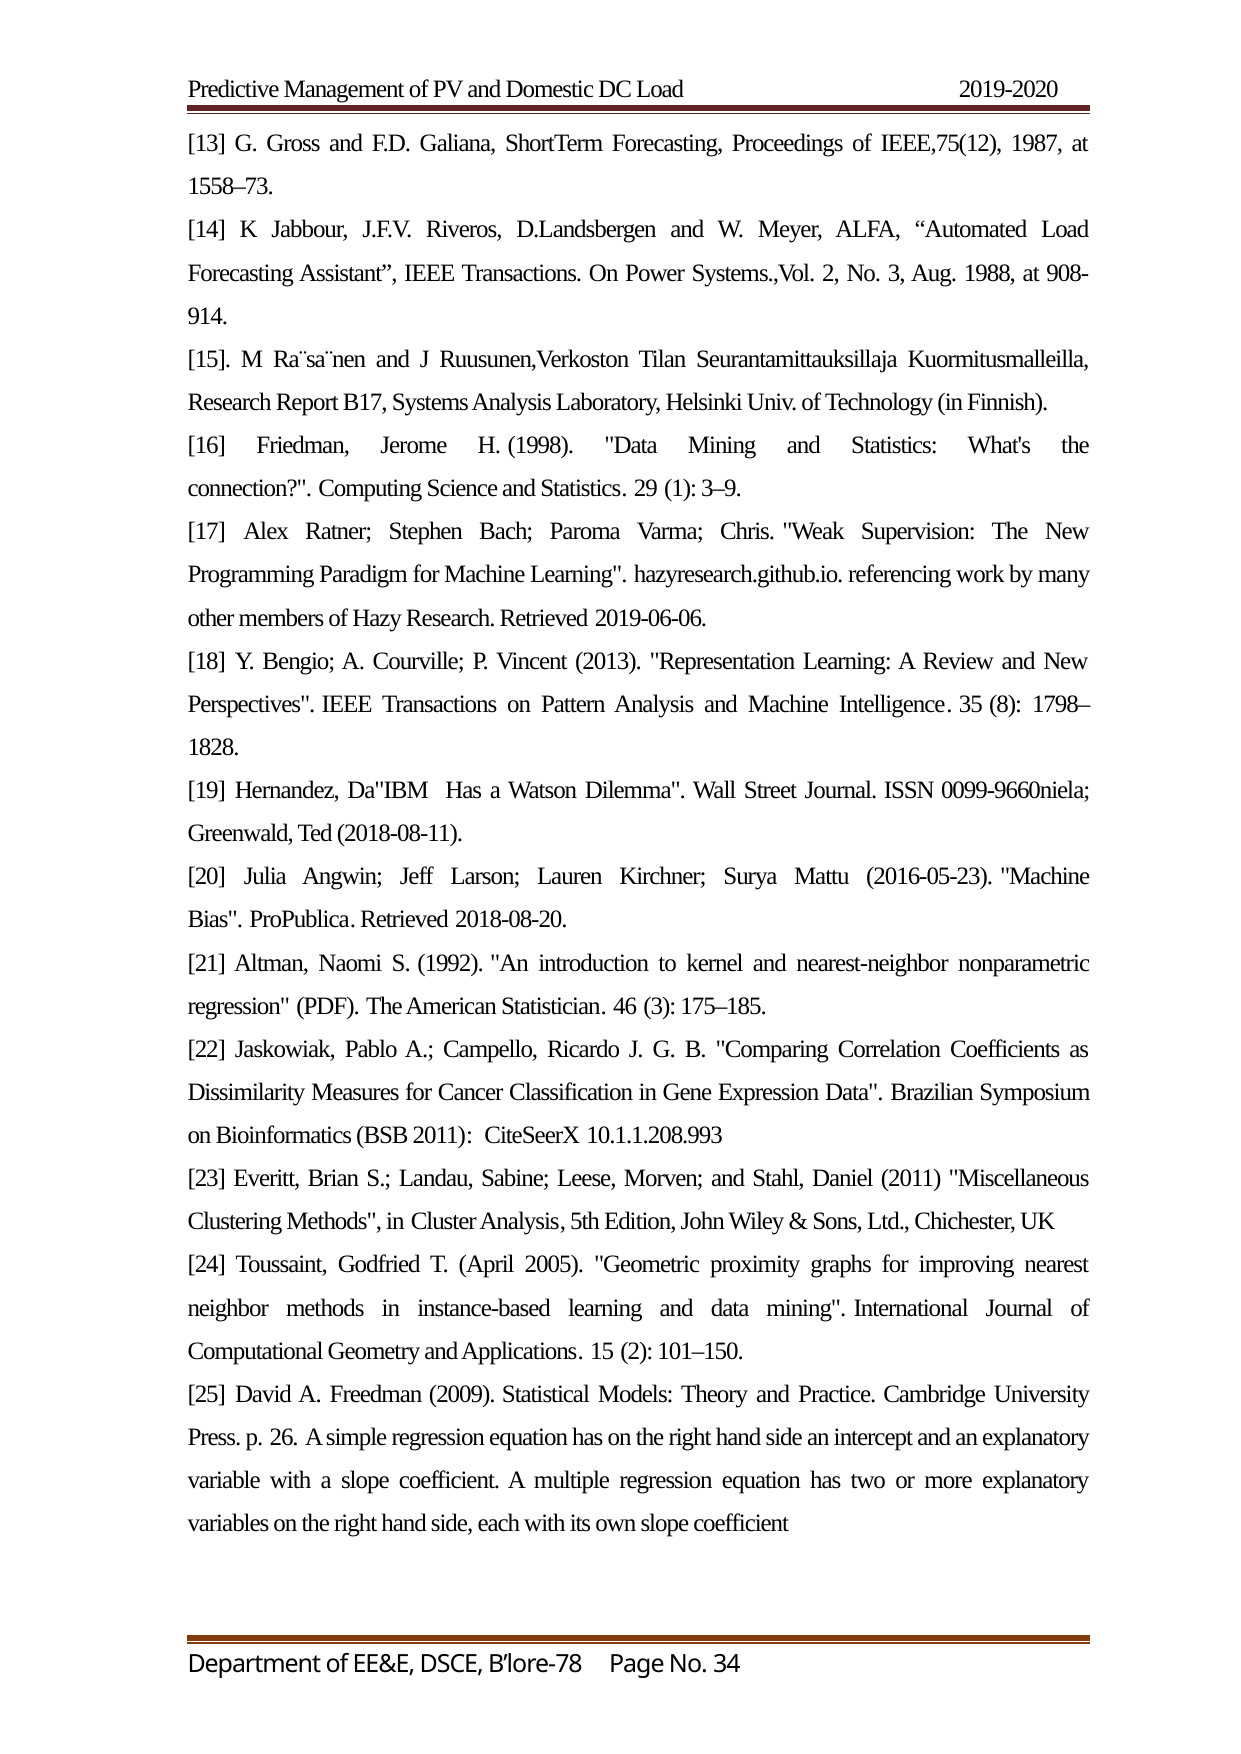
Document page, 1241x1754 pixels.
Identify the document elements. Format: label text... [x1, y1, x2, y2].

text [19] Hernandez, Da"IBM Has a Watson Dilemma". Wall Street Journal. ISSN 0099-9660niela; Greenwald, Ted (2018-08-11). [187, 775, 1090, 847]
text [24] Toussaint, Godfried T. (April 2005). "Geometric proximity graphs for improving nearest neighbor methods in instance-based learning and data mining". International Journal of Computational Geometry and Applications. 15 (2): 101–150. [187, 1249, 1090, 1364]
text [25] David A. Freedman (2009). Statistical Models: Theory and Practice. Cambridge University Press. p. 26. A simple regression equation has on the right hand side an intercept and an explanatory variable with a slope coefficient. A multiple regression equation has two or more explanatory variables on the right hand side, each with its own slope coefficient [187, 1379, 1090, 1537]
text [14] K Jabbour, J.F.V. Riveros, D.Landsbergen and W. Meyer, ALFA, “Automated Load Forecasting Assistant”, IEEE Transactions. On Power Systems.,Vol. 2, No. 3, Aug. 1988, at 908-914. [187, 214, 1090, 329]
text [15]. M Ra¨sa¨nen and J Ruusunen,Verkoston Tilan Seurantamittauksillaja Kuormitusmalleilla, Research Report B17, Systems Analysis Laboratory, Helsinki Univ. of Technology (in Finnish). [187, 344, 1090, 416]
text [22] Jaskowiak, Pablo A.; Campello, Ricardo J. G. B. "Comparing Correlation Coefficients as Dissimilarity Measures for Cancer Classification in Gene Expression Data". Brazilian Symposium on Bioinformatics (BSB 2011): CiteSeerX 10.1.1.208.993 [187, 1034, 1090, 1149]
text [21] Altman, Naomi S. (1992). "An introduction to kernel and nearest-neighbor nonparametric regression" (PDF). The American Statistician. 46 (3): 175–185. [187, 948, 1090, 1019]
text [18] Y. Bengio; A. Courville; P. Vincent (2013). "Representation Learning: A Review and New Perspectives". IEEE Transactions on Pattern Analysis and Machine Intelligence. 35 (8): 1798–1828. [187, 646, 1090, 761]
text [16] Friedman, Jerome H. (1998). "Data Mining and Statistics: What's the connection?". Computing Science and Statistics. 29 (1): 3–9. [187, 430, 1090, 502]
text [13] G. Gross and F.D. Galiana, ShortTerm Forecasting, Proceedings of IEEE,75(12), 1987, at 1558–73. [187, 128, 1090, 200]
text [20] Julia Angwin; Jeff Larson; Lauren Kirchner; Surya Mattu (2016-05-23). "Machine Bias". ProPublica. Retrieved 2018-08-20. [187, 861, 1090, 933]
text [23] Everitt, Brian S.; Landau, Sabine; Leese, Morven; and Stahl, Daniel (2011) "Miscellaneous Clustering Methods", in Cluster Analysis, 5th Edition, John Wiley & Sons, Ltd., Chichester, UK [187, 1163, 1090, 1235]
text [17] Alex Ratner; Stephen Bach; Paroma Varma; Chris. "Weak Supervision: The New Programming Paradigm for Machine Learning". hazyresearch.github.io. referencing work by many other members of Hazy Research. Retrieved 2019-06-06. [187, 516, 1090, 631]
